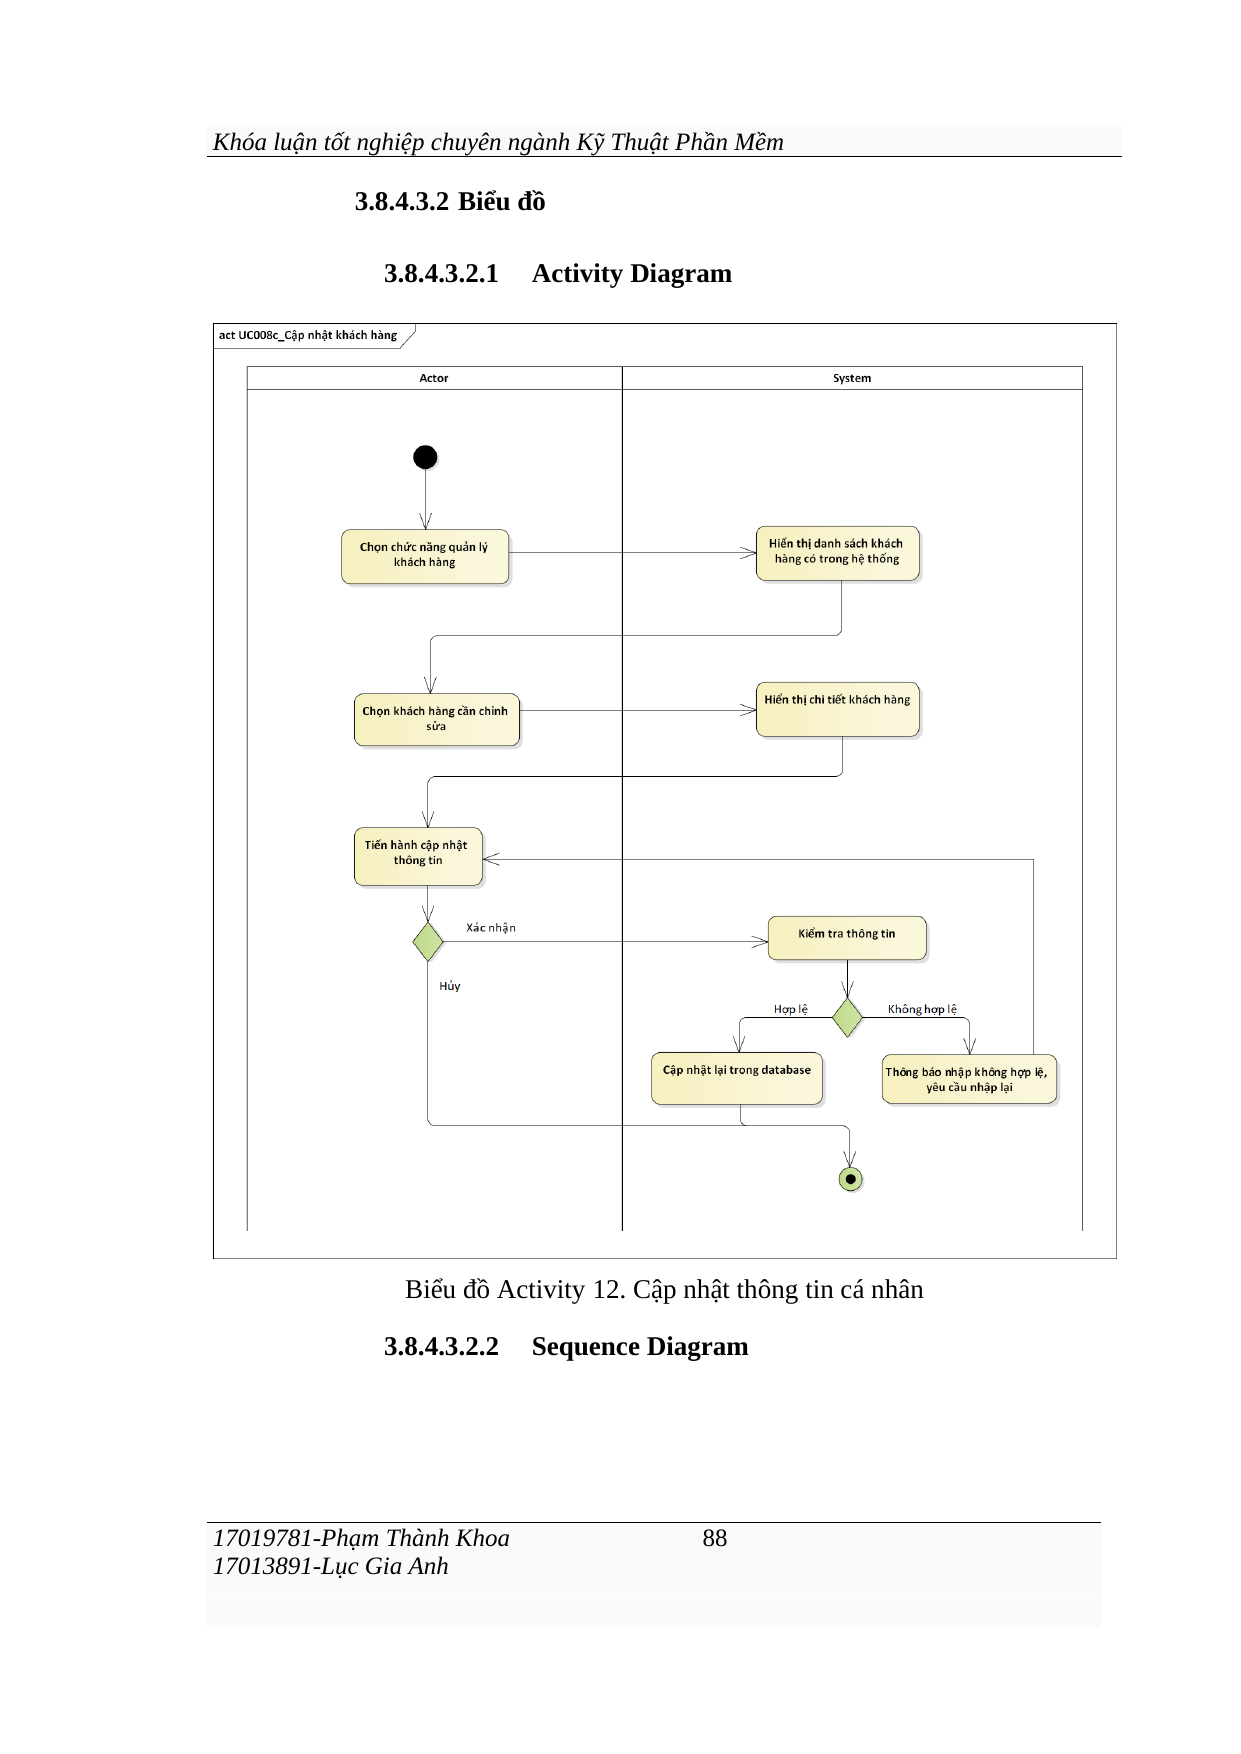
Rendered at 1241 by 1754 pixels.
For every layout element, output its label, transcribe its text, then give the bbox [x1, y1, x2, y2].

subtitle Activity Diagram [384, 257, 1122, 288]
text Biểu đồ Activity 12. Cập nhật thông tin cá nhân [207, 1273, 1122, 1304]
picture [206, 316, 1123, 1265]
subtitle Sequence Diagram [384, 1329, 1122, 1361]
subtitle Biểu đồ [354, 185, 1122, 216]
